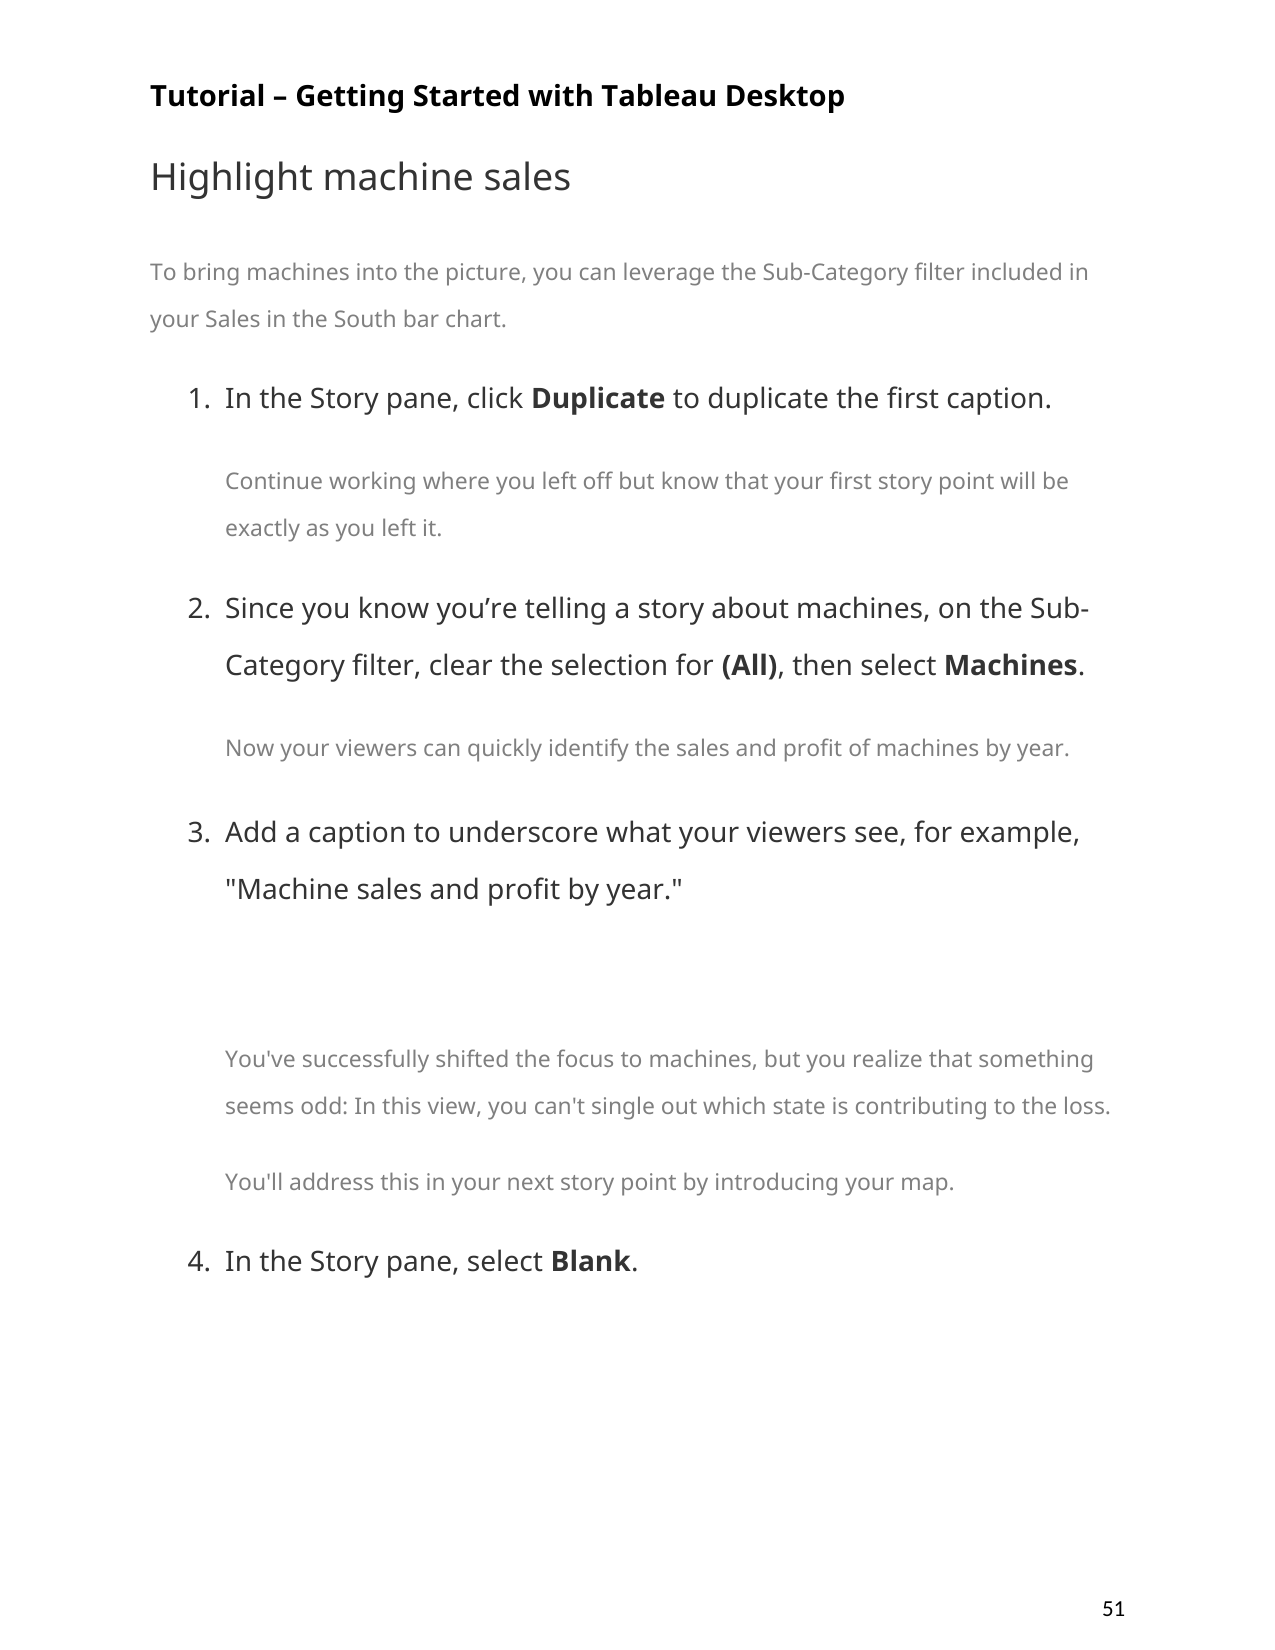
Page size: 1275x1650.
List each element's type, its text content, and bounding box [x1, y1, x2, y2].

text You've successfully shifted the focus to machines, but you realize that something seems odd: In this view, you can't single out which state is contributing to the loss. [225, 1043, 1125, 1121]
text Continue working where you left off but know that your first story point will be exactly as you left it. [225, 465, 1125, 543]
list In the Story pane, select Blank. [187, 1242, 1125, 1280]
list In the Story pane, click Duplicate to duplicate the first caption. [187, 379, 1125, 417]
text To bring machines into the picture, you can leverage the Sub-Category filter included in your Sales in the South bar chart. [150, 256, 1125, 334]
subtitle Highlight machine sales [150, 150, 1125, 201]
text You'll address this in your next story point by introducing your map. [225, 1166, 1125, 1197]
text Now your viewers can quickly identify the sales and profit of machines by year. [225, 732, 1125, 764]
list Since you know you’re telling a story about machines, on the Sub-Category filter, clear the selection for (All), then select Machines. [187, 588, 1125, 684]
list Add a caption to underscore what your viewers see, for example, "Machine sales and profit by year." [187, 812, 1125, 908]
